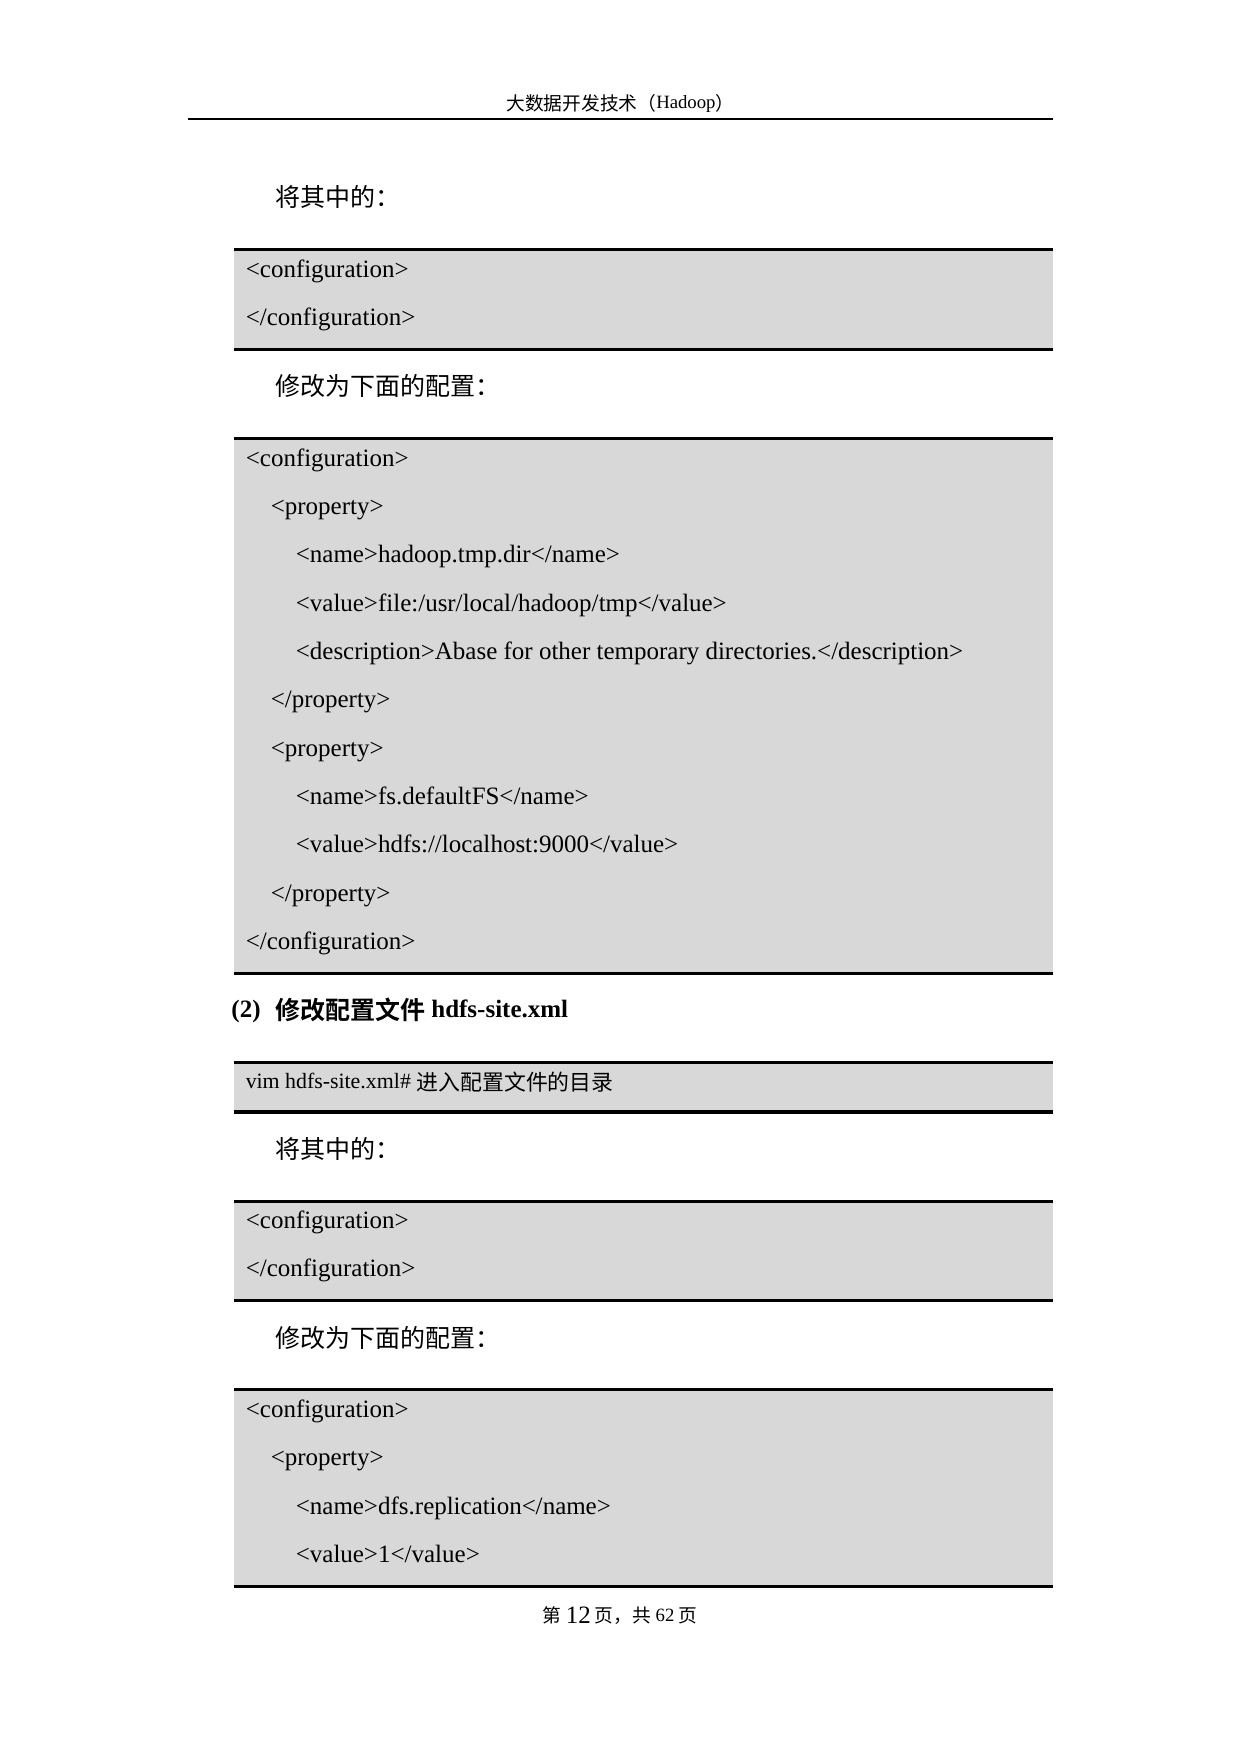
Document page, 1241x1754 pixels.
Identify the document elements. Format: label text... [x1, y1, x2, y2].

list 将其中的： [231, 1113, 1053, 1181]
table_header vim hdfs-site.xml# 进入配置文件的目录 [234, 1064, 1053, 1110]
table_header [234, 1391, 1053, 1585]
list 将其中的： [231, 162, 1053, 230]
table_header <configuration> </configuration> [234, 251, 1053, 348]
list 修改为下面的配置： [231, 351, 1053, 419]
table_header <configuration> </configuration> [234, 1203, 1053, 1299]
list 修改为下面的配置： [231, 1302, 1053, 1370]
list 修改配置文件 hdfs-site.xml [231, 975, 1053, 1043]
table_header <configuration> <property> <name>hadoop.tmp.dir</name> <value>file:/usr/local/hadoop/tmp</value> <description>Abase for other temporary directories.</description> </property> <property> <name>fs.defaultFS</name> <value>hdfs://localhost:9000</value> </property> </configuration> [234, 440, 1053, 972]
